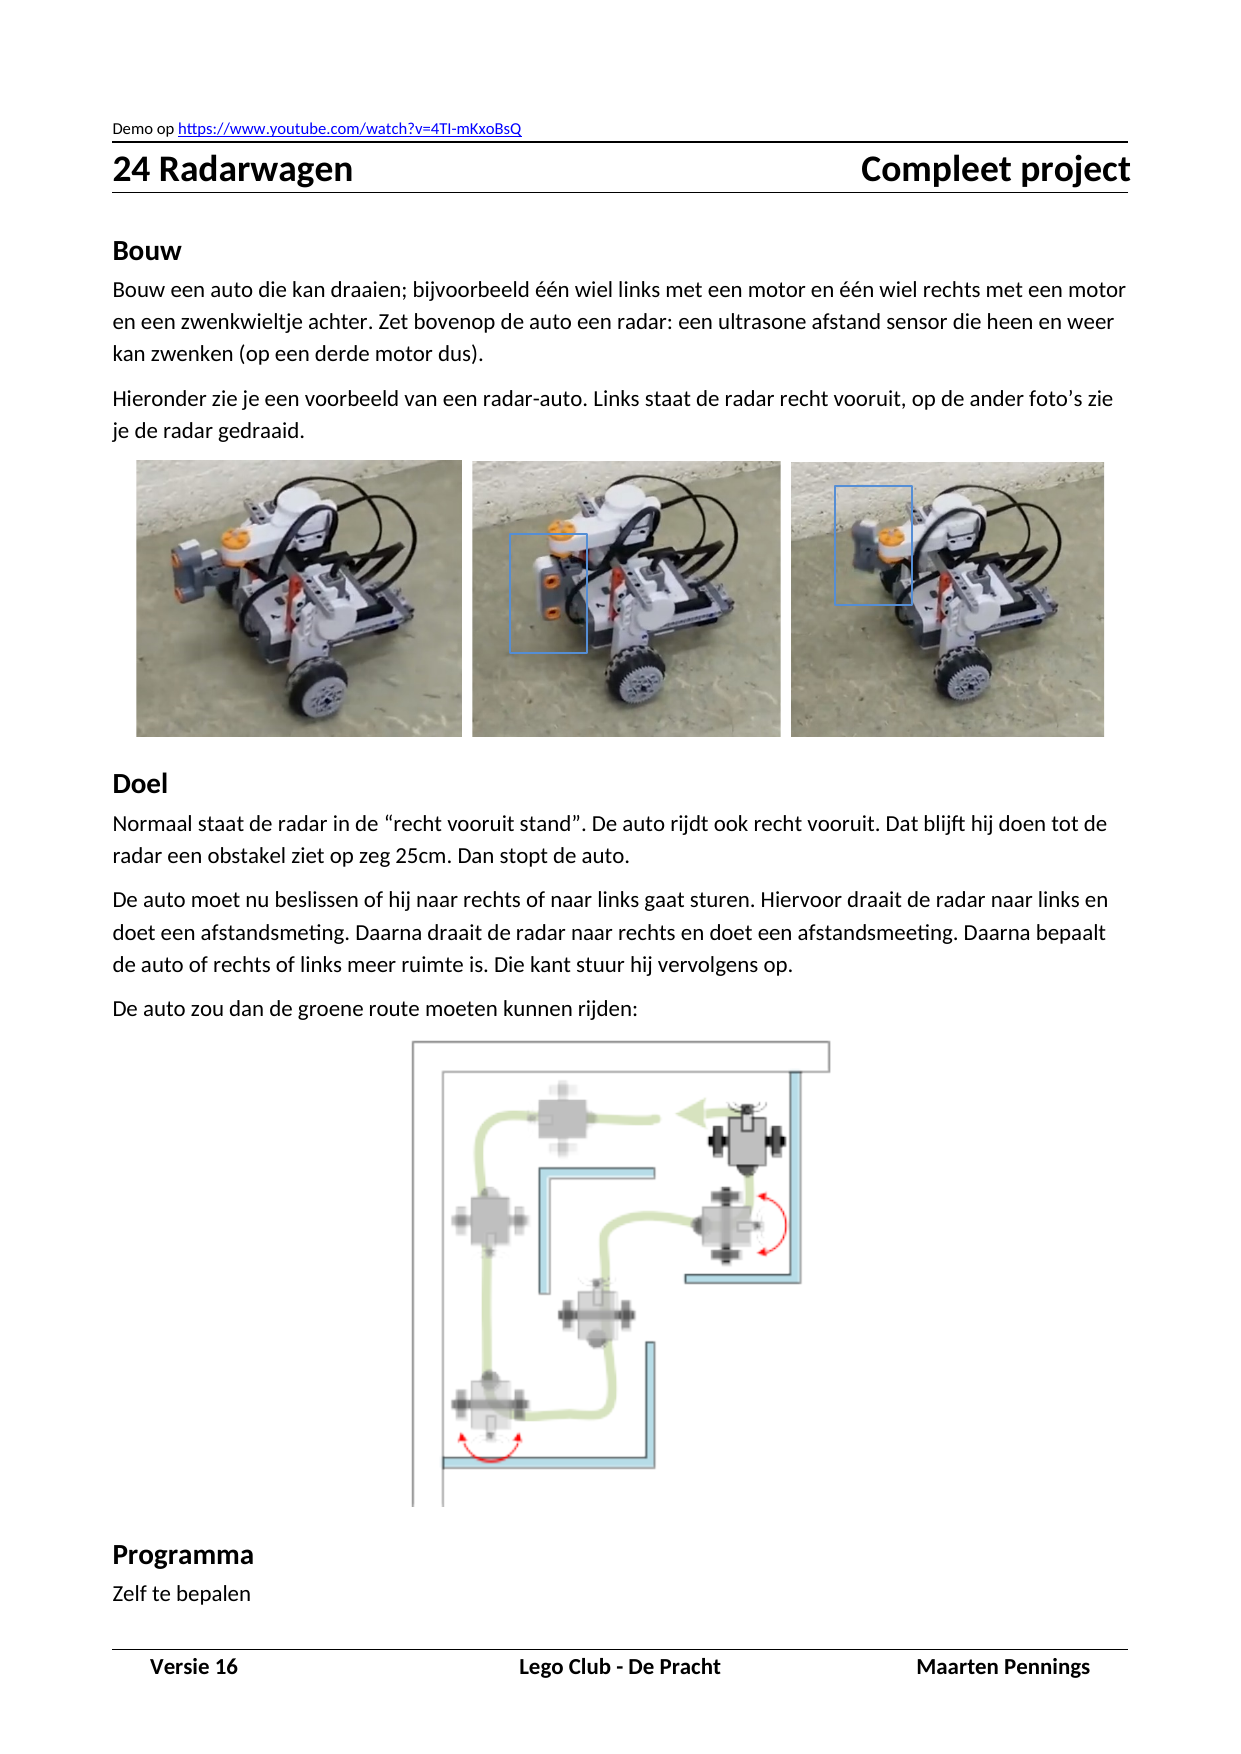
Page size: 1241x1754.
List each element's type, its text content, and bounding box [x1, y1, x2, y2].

text Bouw een auto die kan draaien; bijvoorbeeld één wiel links met een motor en één wiel rechts met een motor en een zwenkwieltje achter. Zet bovenop de auto een radar: een ultrasone afstand sensor die heen en weer kan zwenken (op een derde motor dus). [112, 275, 1128, 367]
text Normaal staat de radar in de “recht vooruit stand”. De auto rijdt ook recht vooruit. Dat blijft hij doen tot de radar een obstakel ziet op zeg 25cm. Dan stopt de auto. [112, 809, 1128, 869]
text Bouw [112, 232, 1128, 267]
text 24 Radarwagen Compleet project [112, 143, 1128, 192]
picture [136, 460, 462, 737]
picture [791, 462, 1105, 737]
picture [472, 461, 781, 737]
text Demo op https://www.youtube.com/watch?v=4TI-mKxoBsQ [112, 118, 1128, 138]
text De auto zou dan de groene route moeten kunnen rijden: [112, 994, 1128, 1023]
text Hieronder zie je een voorbeeld van een radar-auto. Links staat de radar recht vooruit, op de ander foto’s zie je de radar gedraaid. [112, 384, 1128, 444]
text Doel [112, 766, 1128, 801]
text De auto moet nu beslissen of hij naar rechts of naar links gaat sturen. Hiervoor draait de radar naar links en doet een afstandsmeting. Daarna draait de radar naar rechts en doet een afstandsmeeting. Daarna bepaalt de auto of rechts of links meer ruimte is. Die kant stuur hij vervolgens op. [112, 886, 1128, 978]
text Programma [112, 1536, 1128, 1571]
text Zelf te bepalen [112, 1579, 1128, 1607]
